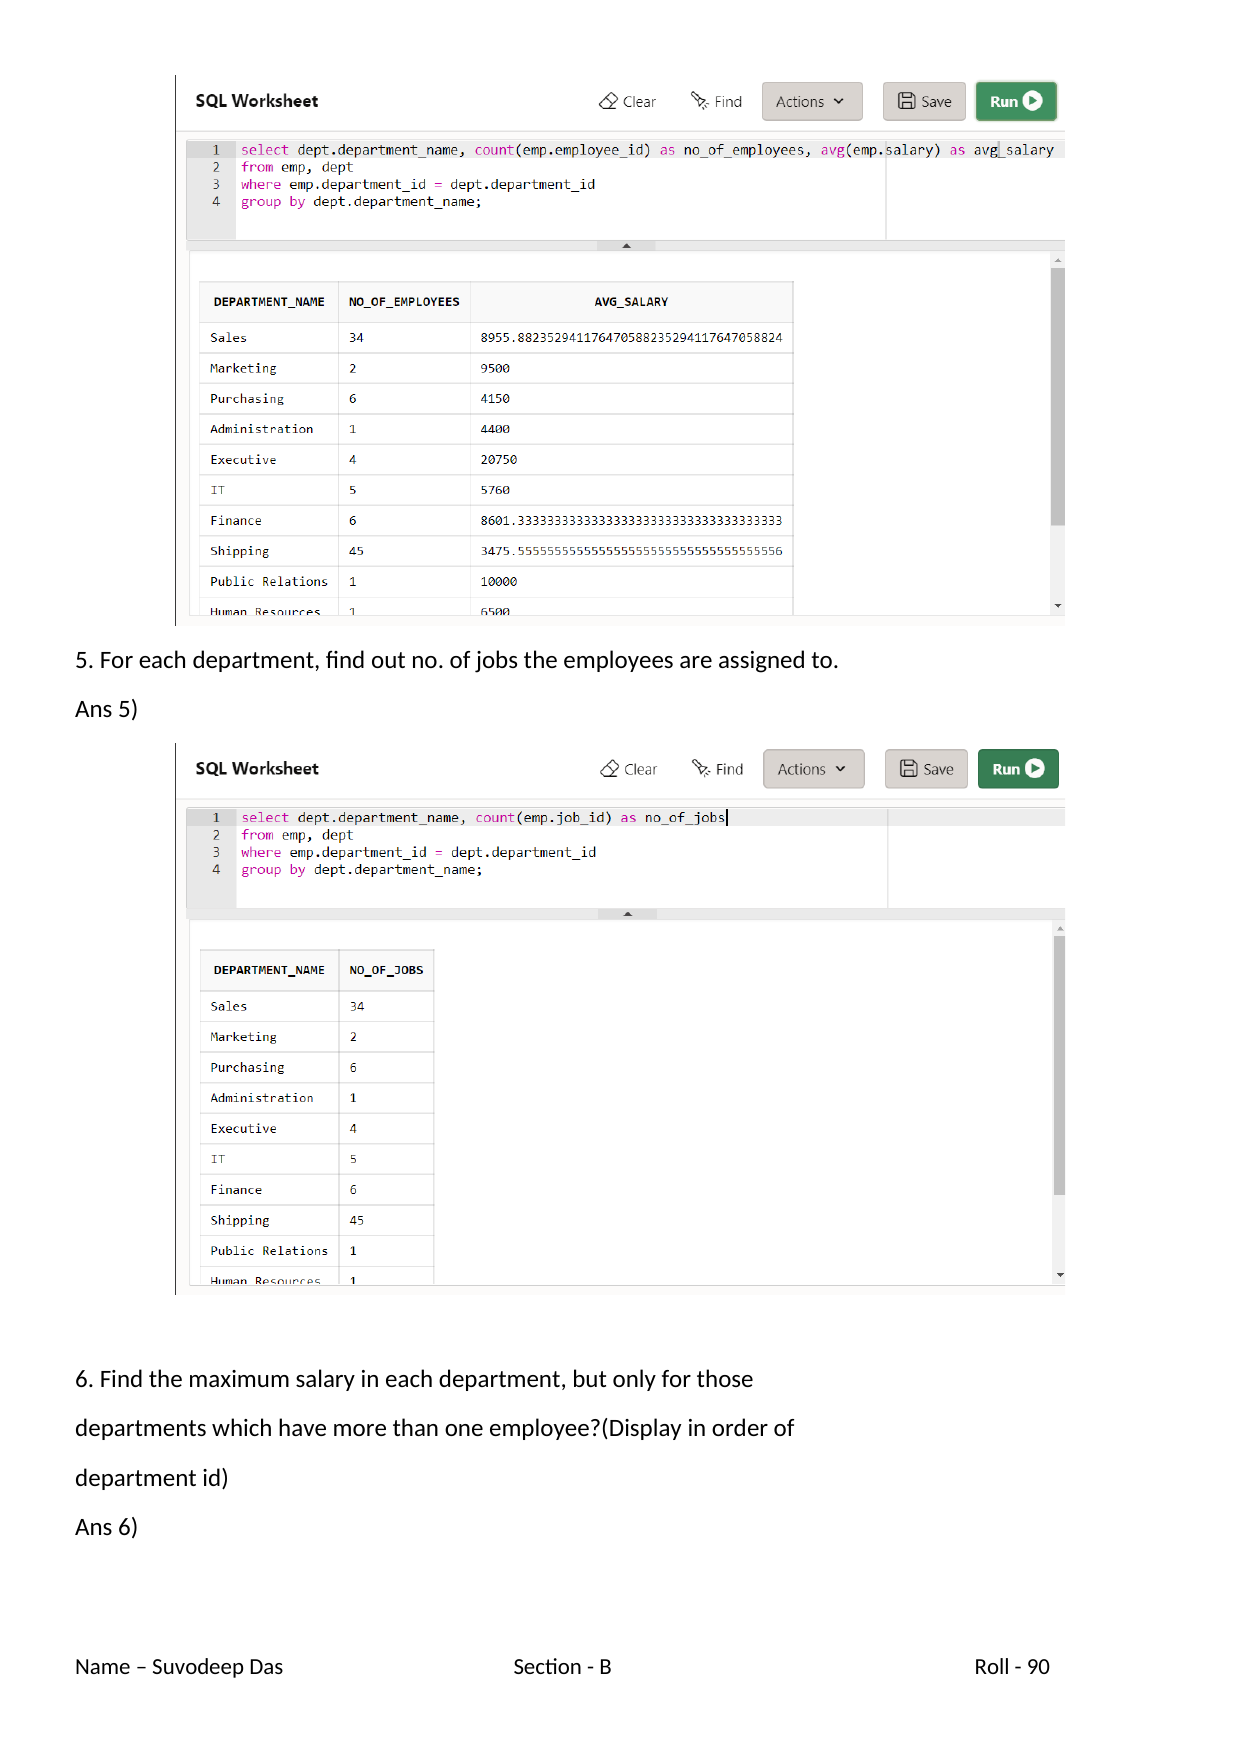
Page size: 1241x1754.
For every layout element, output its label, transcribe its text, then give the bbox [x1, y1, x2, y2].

text Ans 5) [75, 693, 1165, 724]
text Ans 6) [75, 1512, 1165, 1542]
text 5. For each department, find out no. of jobs the employees are assigned to. [75, 644, 1165, 674]
picture [175, 75, 1065, 626]
picture [175, 743, 1066, 1295]
text 6. Find the maximum salary in each department, but only for those [75, 1363, 1165, 1393]
text departments which have more than one employee?(Display in order of [75, 1412, 1165, 1443]
text department id) [75, 1462, 1165, 1492]
